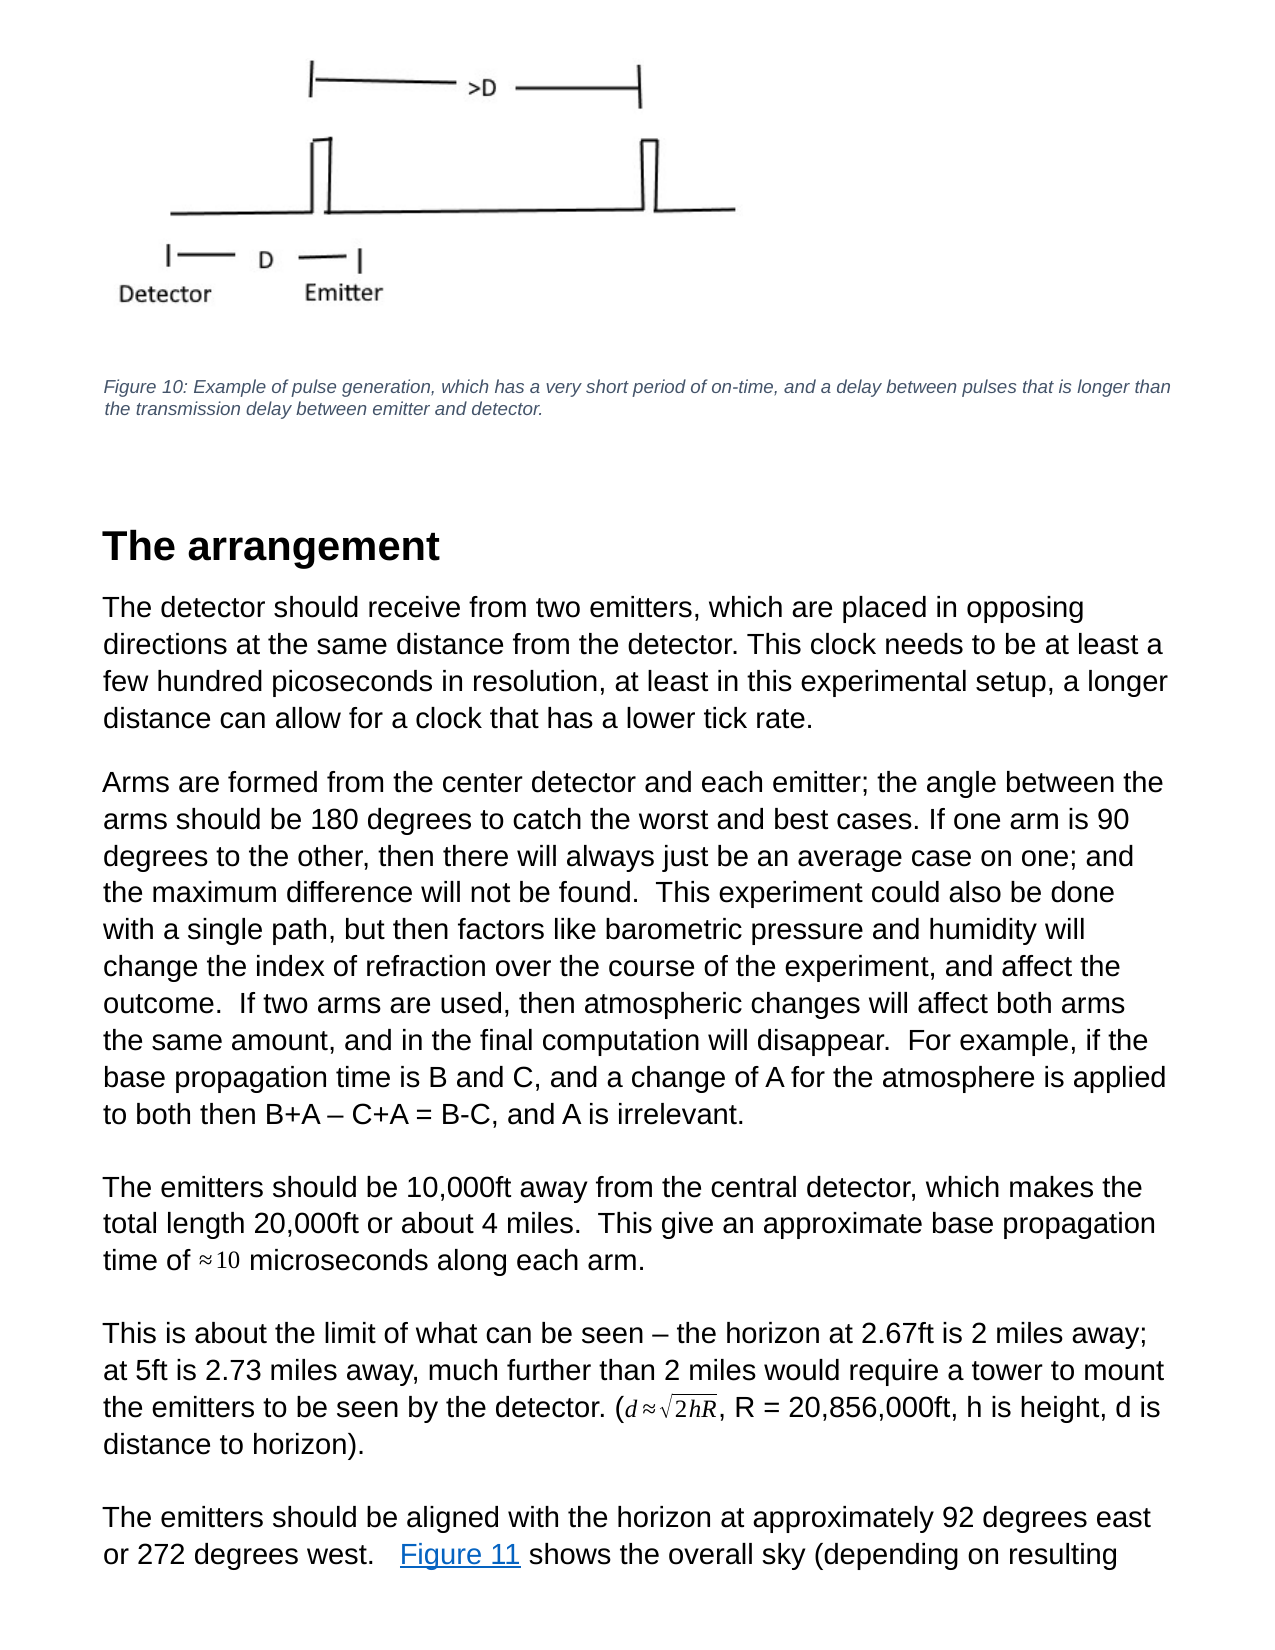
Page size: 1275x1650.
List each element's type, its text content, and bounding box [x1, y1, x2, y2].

text The detector should receive from two emitters, which are placed in opposing directions at the same distance from the detector. This clock needs to be at least a few hundred picoseconds in resolution, at least in this experimental setup, a longer distance can allow for a clock that has a lower tick rate. [102, 590, 1172, 734]
text The emitters should be 10,000ft away from the central detector, which makes the total length 20,000ft or about 4 miles. This give an approximate base propagation time of microseconds along each arm. [102, 1170, 1172, 1277]
text Arms are formed from the center detector and each emitter; the angle between the arms should be 180 degrees to catch the worst and best cases. If one arm is 90 degrees to the other, then there will always just be an average case on one; and the maximum difference will not be found. This experiment could also be done with a single path, but then factors like barometric pressure and humidity will change the index of refraction over the course of the experiment, and affect the outcome. If two arms are used, then atmospheric changes will affect both arms the same amount, and in the final computation will disappear. For example, if the base propagation time is B and C, and a change of A for the atmosphere is applied to both then B+A – C+A = B-C, and A is irrelevant. [102, 765, 1172, 1130]
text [102, 1500, 1172, 1571]
picture [103, 58, 744, 329]
subtitle The arrangement [102, 522, 1172, 569]
text This is about the limit of what can be seen – the horizon at 2.67ft is 2 miles away; at 5ft is 2.73 miles away, much further than 2 miles would require a tower to mount the emitters to be seen by the detector. (, R = 20,856,000ft, h is height, d is distance to horizon). [102, 1316, 1172, 1461]
